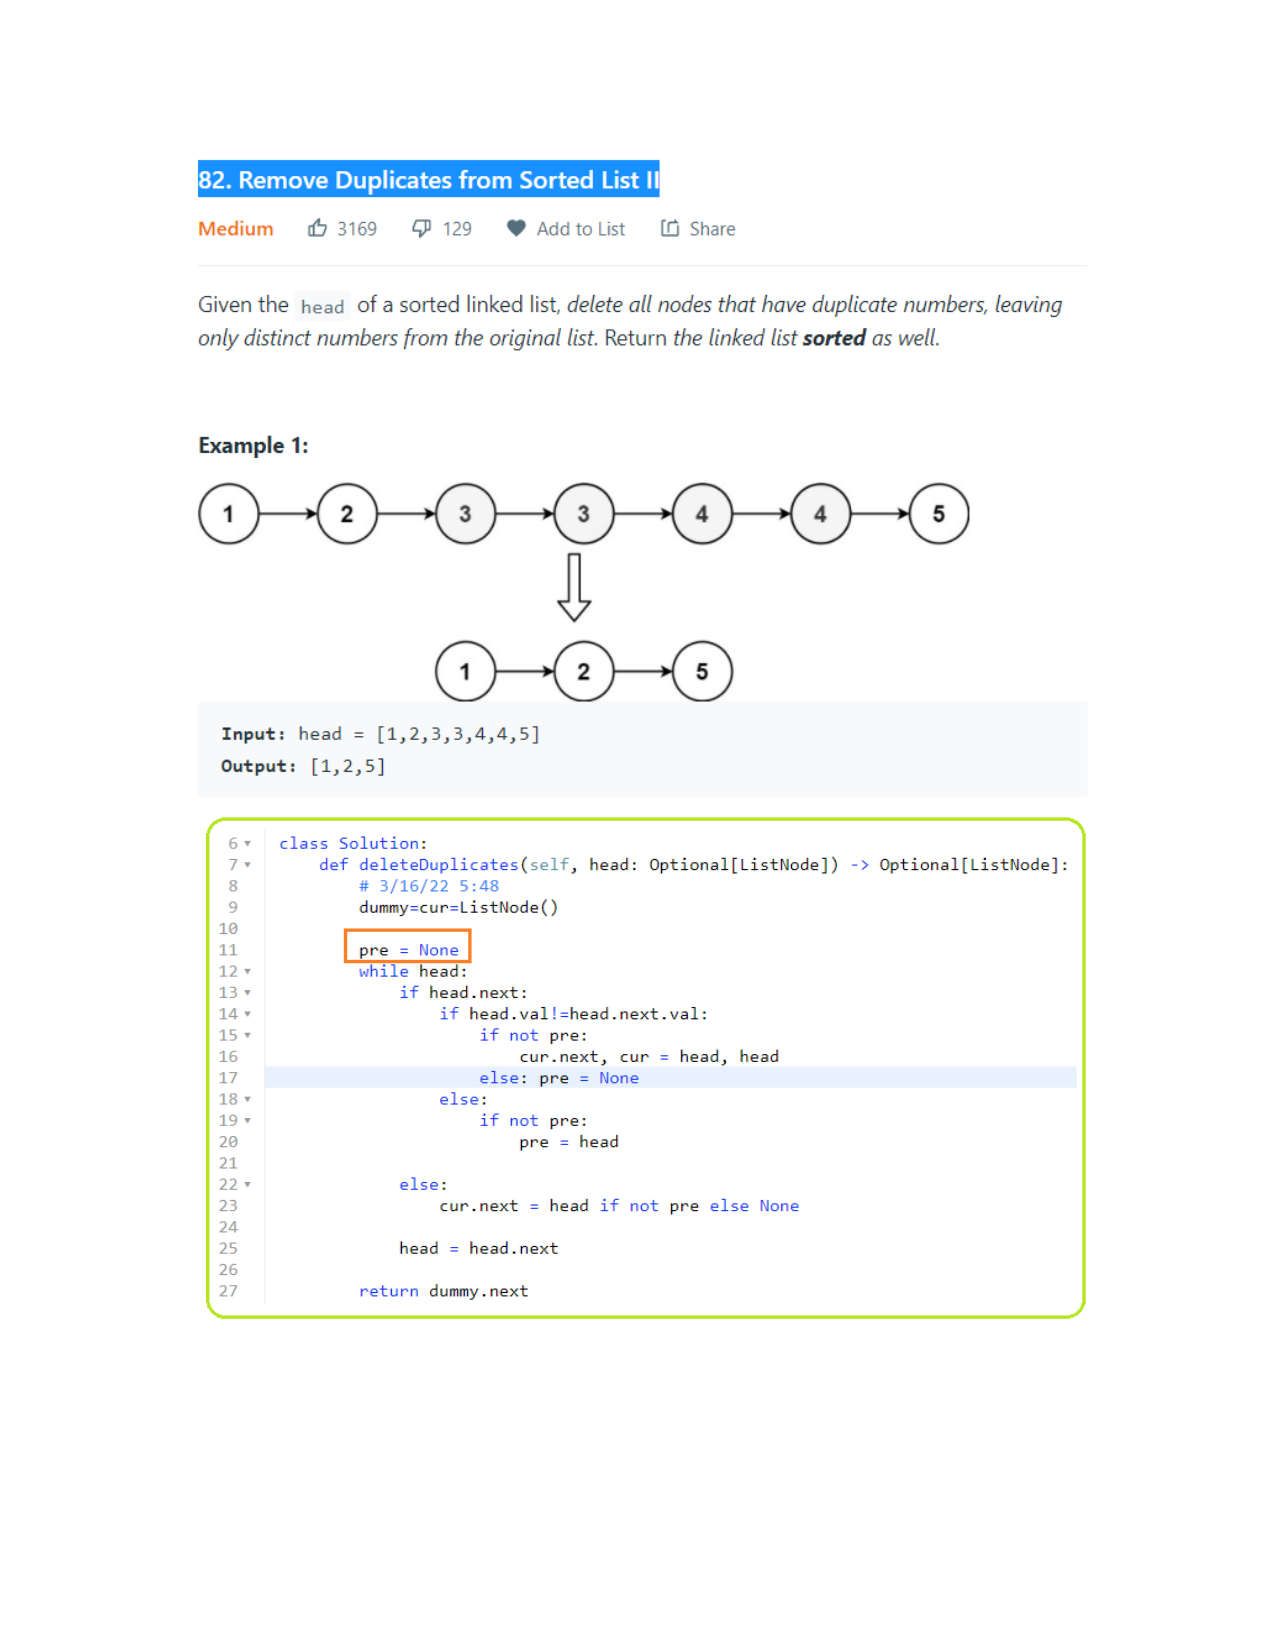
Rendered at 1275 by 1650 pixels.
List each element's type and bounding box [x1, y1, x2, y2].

picture [187, 804, 1088, 1329]
picture [187, 150, 1088, 803]
